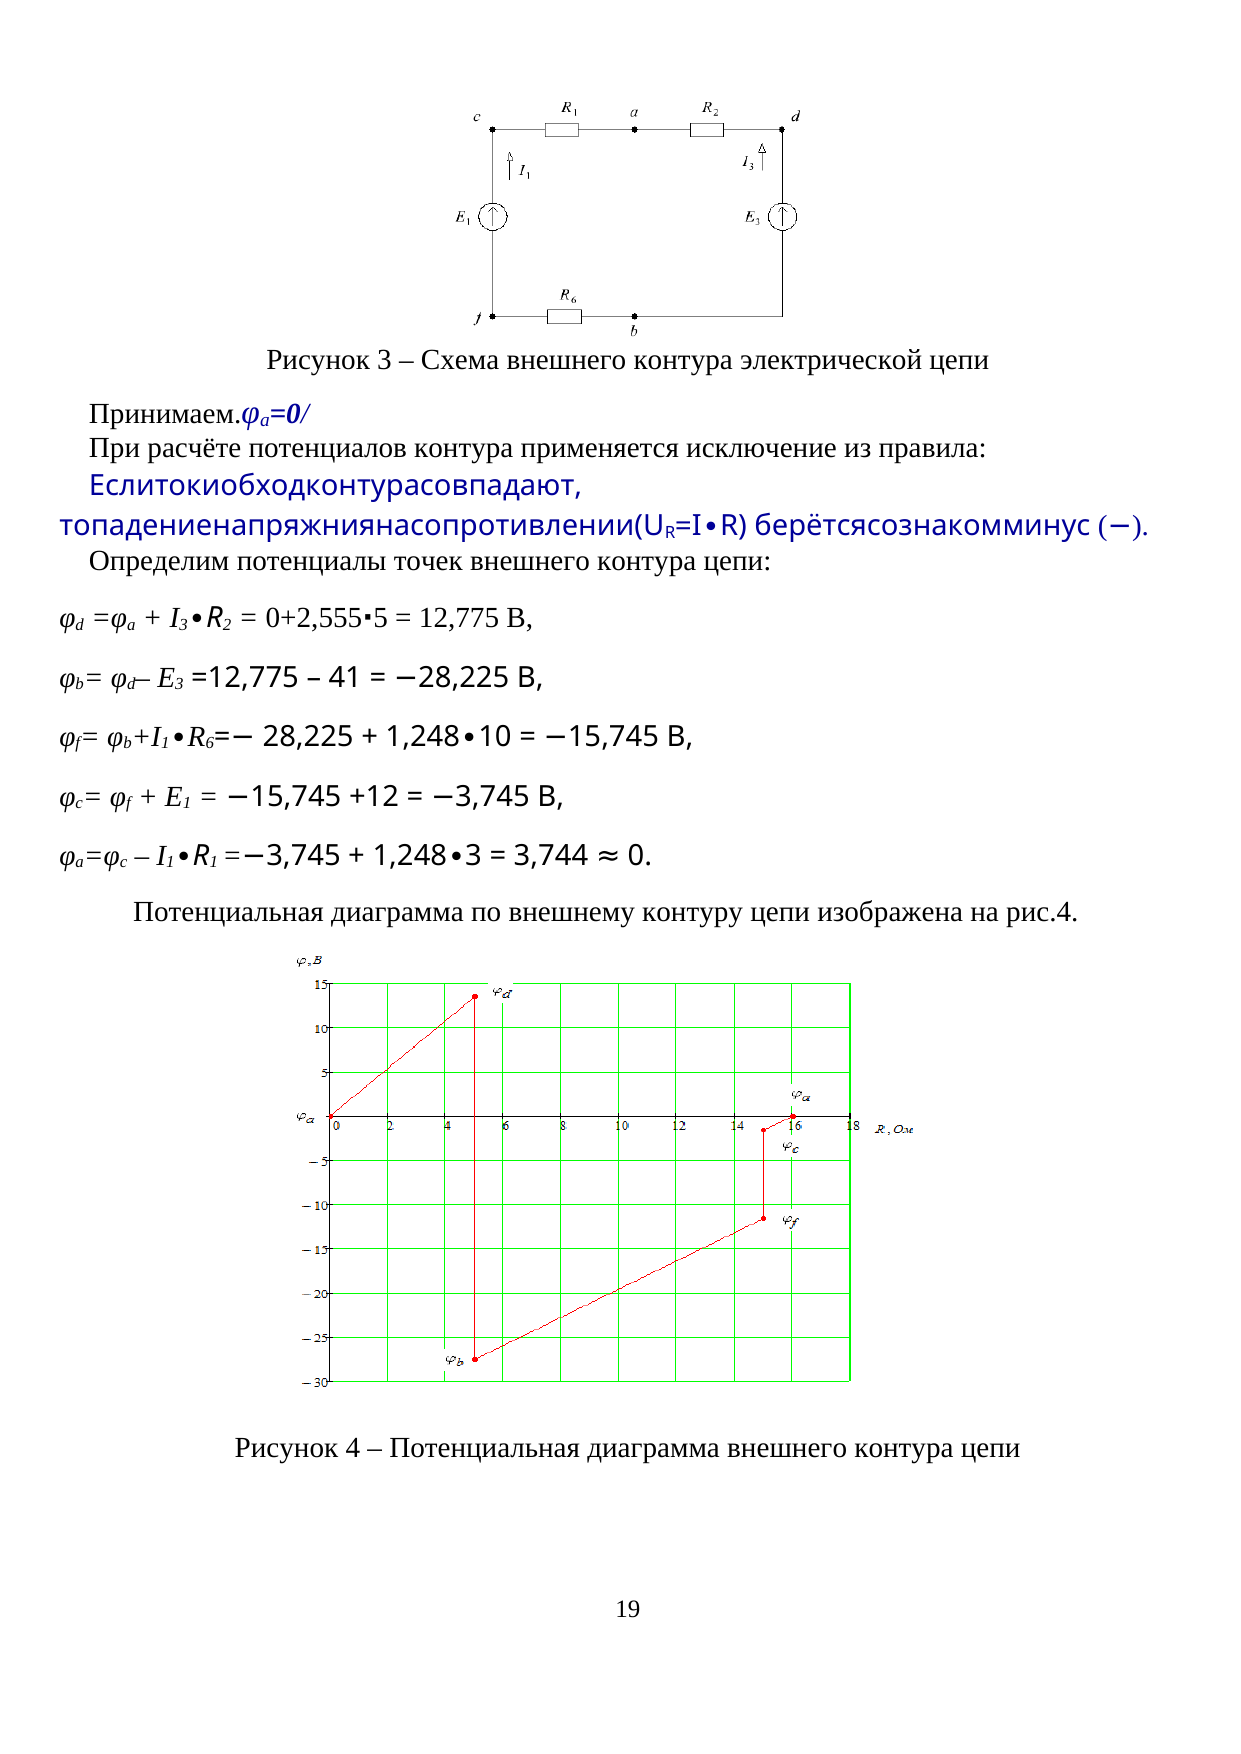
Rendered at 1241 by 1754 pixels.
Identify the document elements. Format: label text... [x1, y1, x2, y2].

text Принимаем.φa=0/ [59, 392, 1196, 431]
text φc= φf + E1 = −15,745 +12 = −3,745 B, [59, 775, 1196, 814]
picture [454, 102, 801, 342]
text φd =φa + I3∙R2 = 0+2,555∙5 = 12,775 B, [59, 596, 1196, 636]
text Потенциальная диаграмма по внешнему контуру цепи изображена на рис.4. [59, 894, 1196, 927]
picture [276, 945, 933, 1399]
text φf= φb+I1∙R6=− 28,225 + 1,248∙10 = −15,745 B, [59, 715, 1196, 755]
text Рисунок 3 – Схема внешнего контура электрической цепи [59, 342, 1196, 375]
text При расчёте потенциалов контура применяется исключение из правила: [59, 431, 1196, 464]
text Еслитокиобходконтурасовпадают, топадениенапряжниянасопротивлении(UR=I∙R) берётсясознакомминус (−). [59, 464, 1196, 543]
text Определим потенциалы точек внешнего контура цепи: [59, 543, 1196, 577]
text Рисунок 4 – Потенциальная диаграмма внешнего контура цепи [59, 1431, 1196, 1464]
text φb= φd– E3 =12,775 – 41 = −28,225 B, [59, 656, 1196, 696]
text φa=φc – I1∙R1 =−3,745 + 1,248∙3 = 3,744 ≈ 0. [59, 834, 1196, 874]
